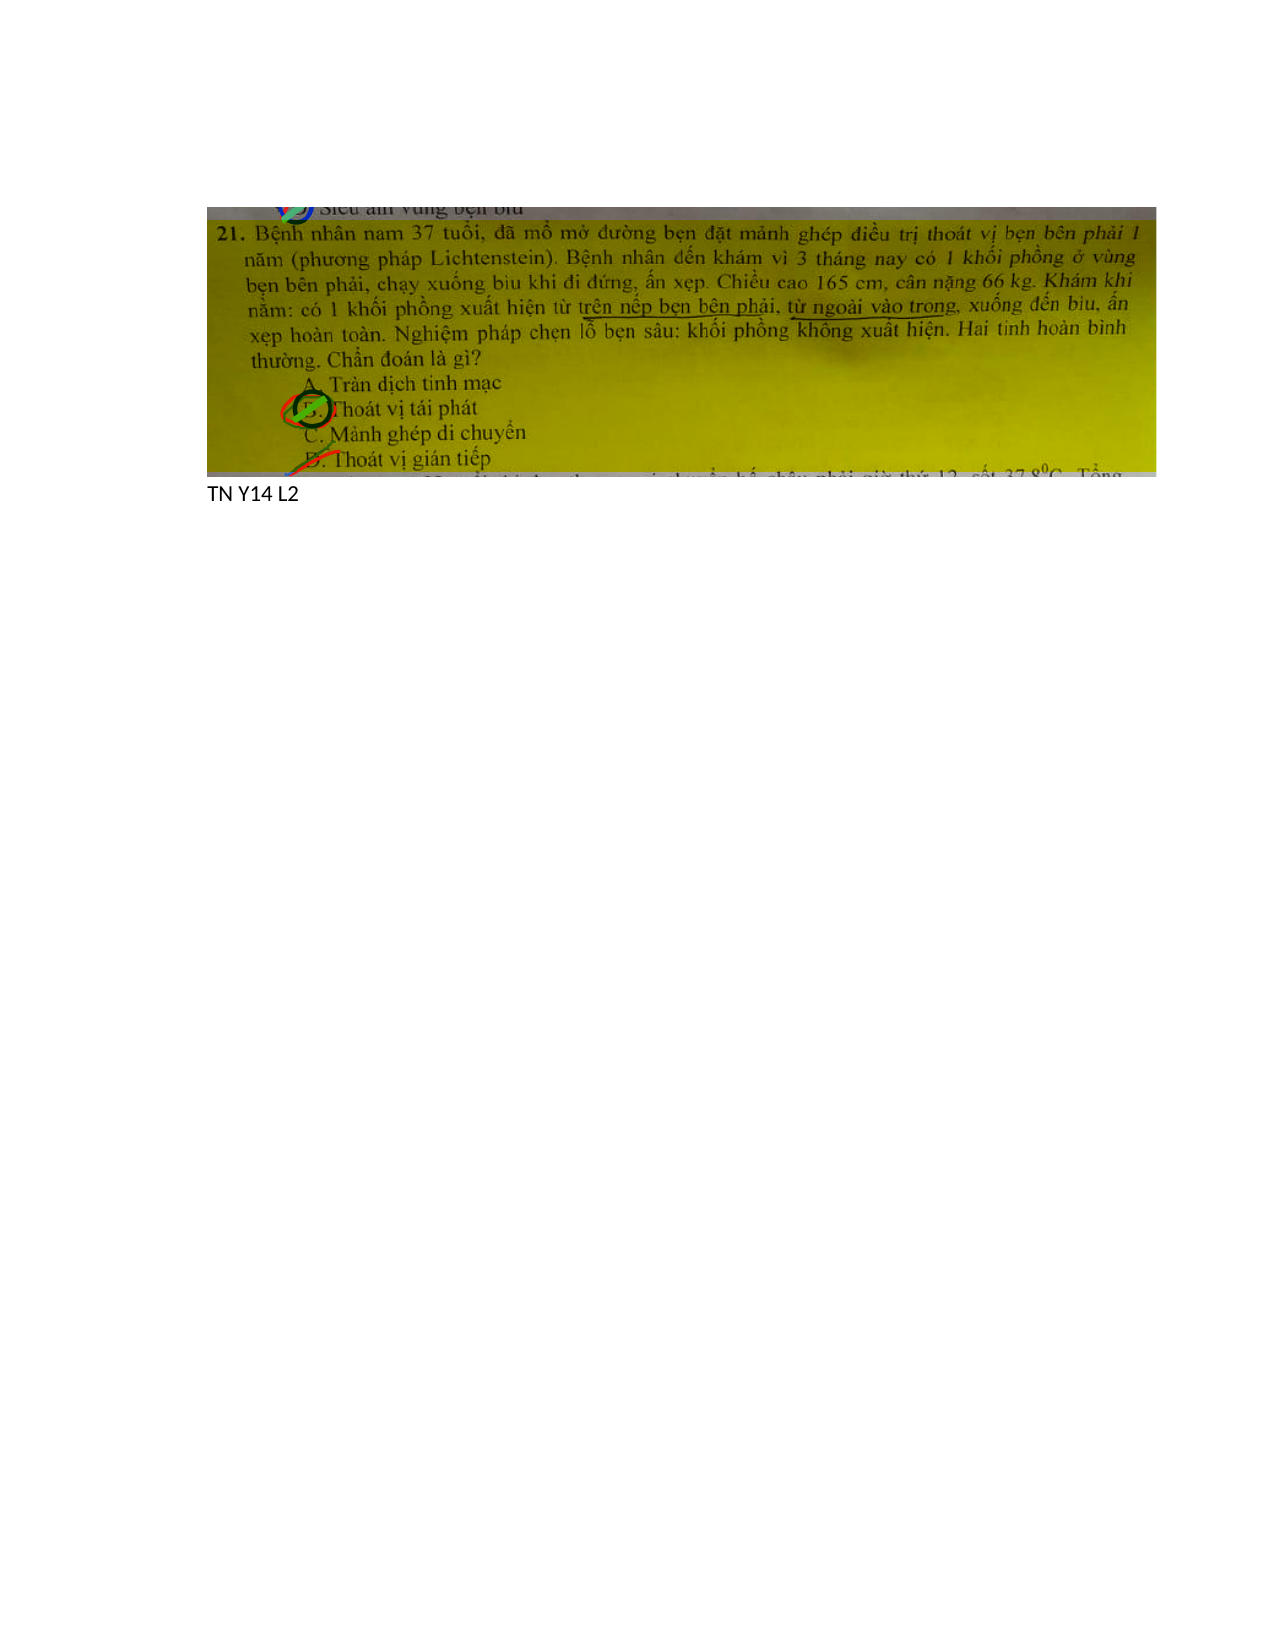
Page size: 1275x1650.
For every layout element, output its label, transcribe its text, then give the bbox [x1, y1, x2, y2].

picture [207, 207, 1157, 477]
text TN Y14 L2 [207, 477, 1156, 507]
